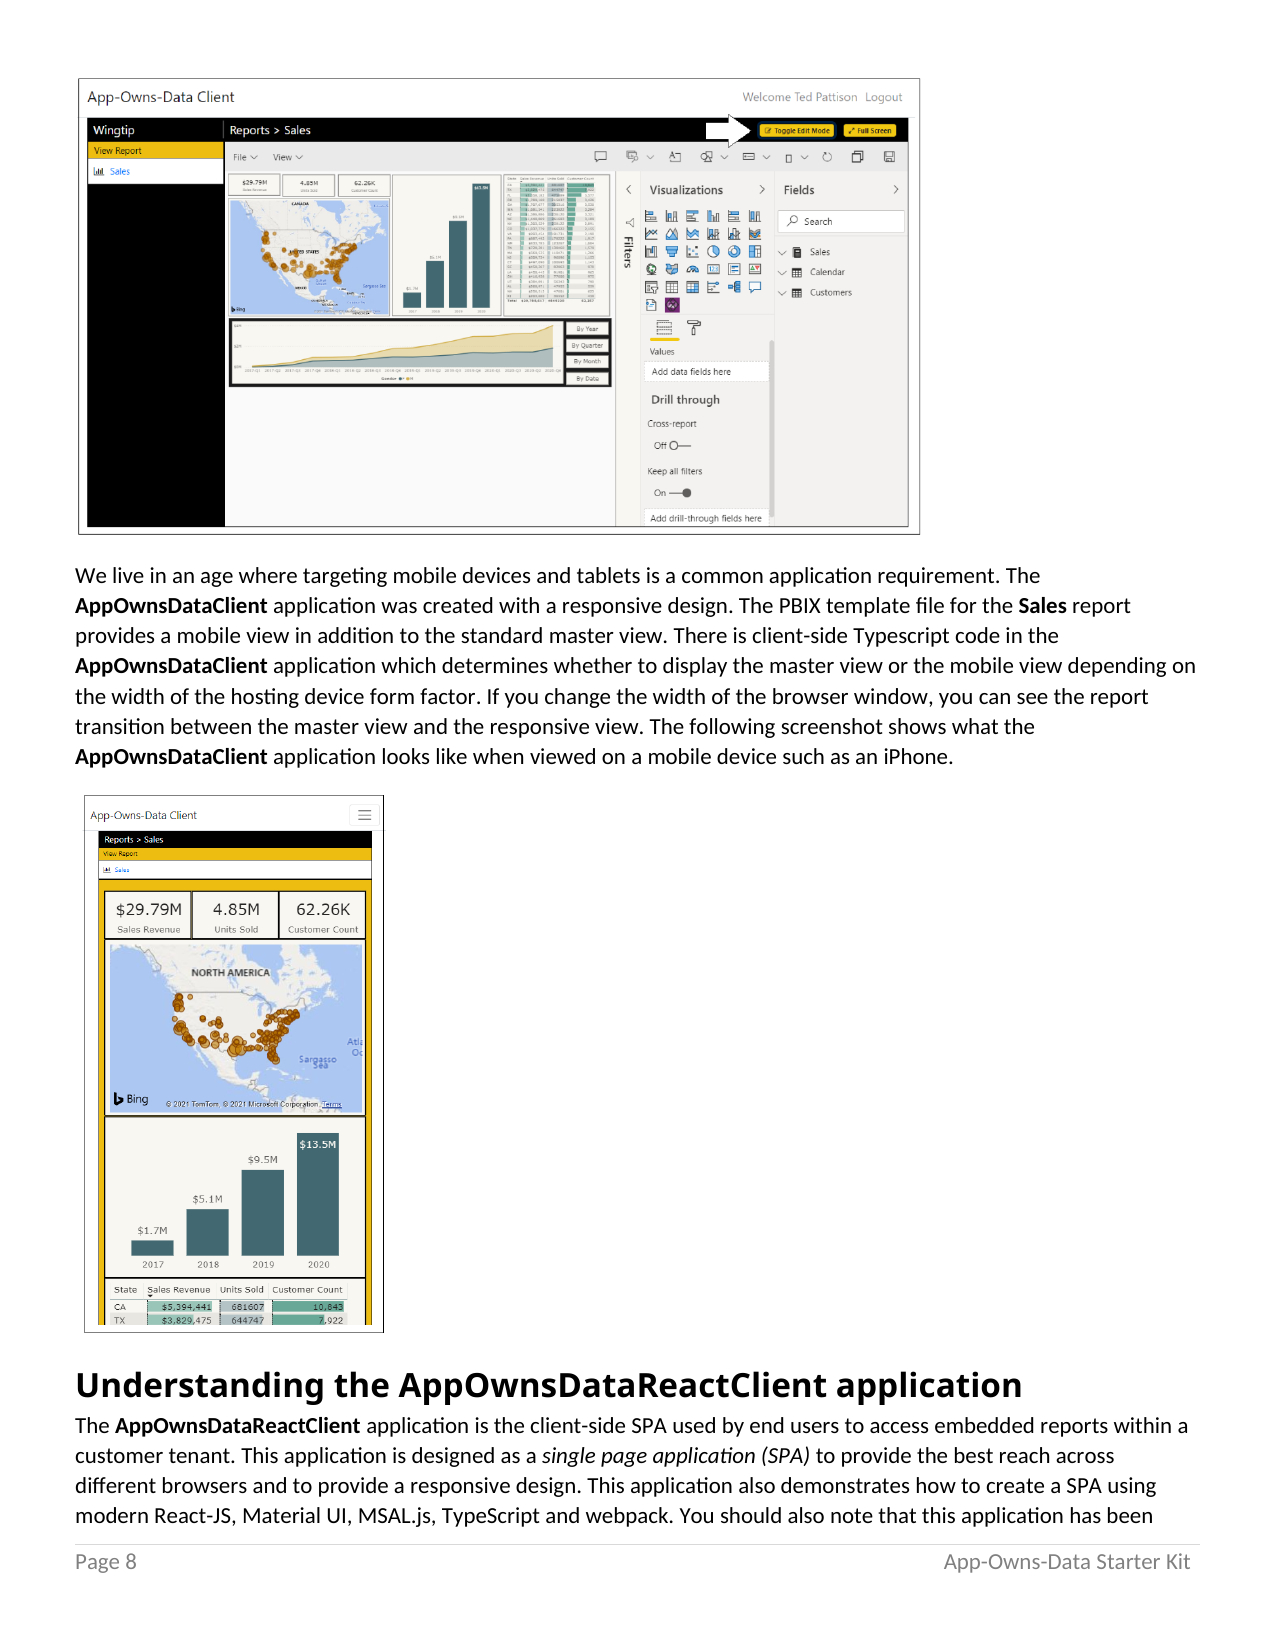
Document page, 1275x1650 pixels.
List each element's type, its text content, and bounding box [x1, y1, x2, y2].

picture [75, 75, 930, 542]
subtitle Understanding the AppOwnsDataReactClient application [75, 1362, 1200, 1407]
picture [75, 789, 395, 1343]
text We live in an age where targeting mobile devices and tablets is a common application requirement. The AppOwnsDataClient application was created with a responsive design. The PBIX template file for the Sales report provides a mobile view in addition to the standard master view. There is client-side Typescript code in the AppOwnsDataClient application which determines whether to display the master view or the mobile view depending on the width of the hosting device form factor. If you change the width of the browser window, you can see the report transition between the master view and the responsive view. The following screenshot shows what the AppOwnsDataClient application looks like when viewed on a mobile device such as an iPhone. [75, 561, 1200, 770]
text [75, 1411, 1200, 1529]
